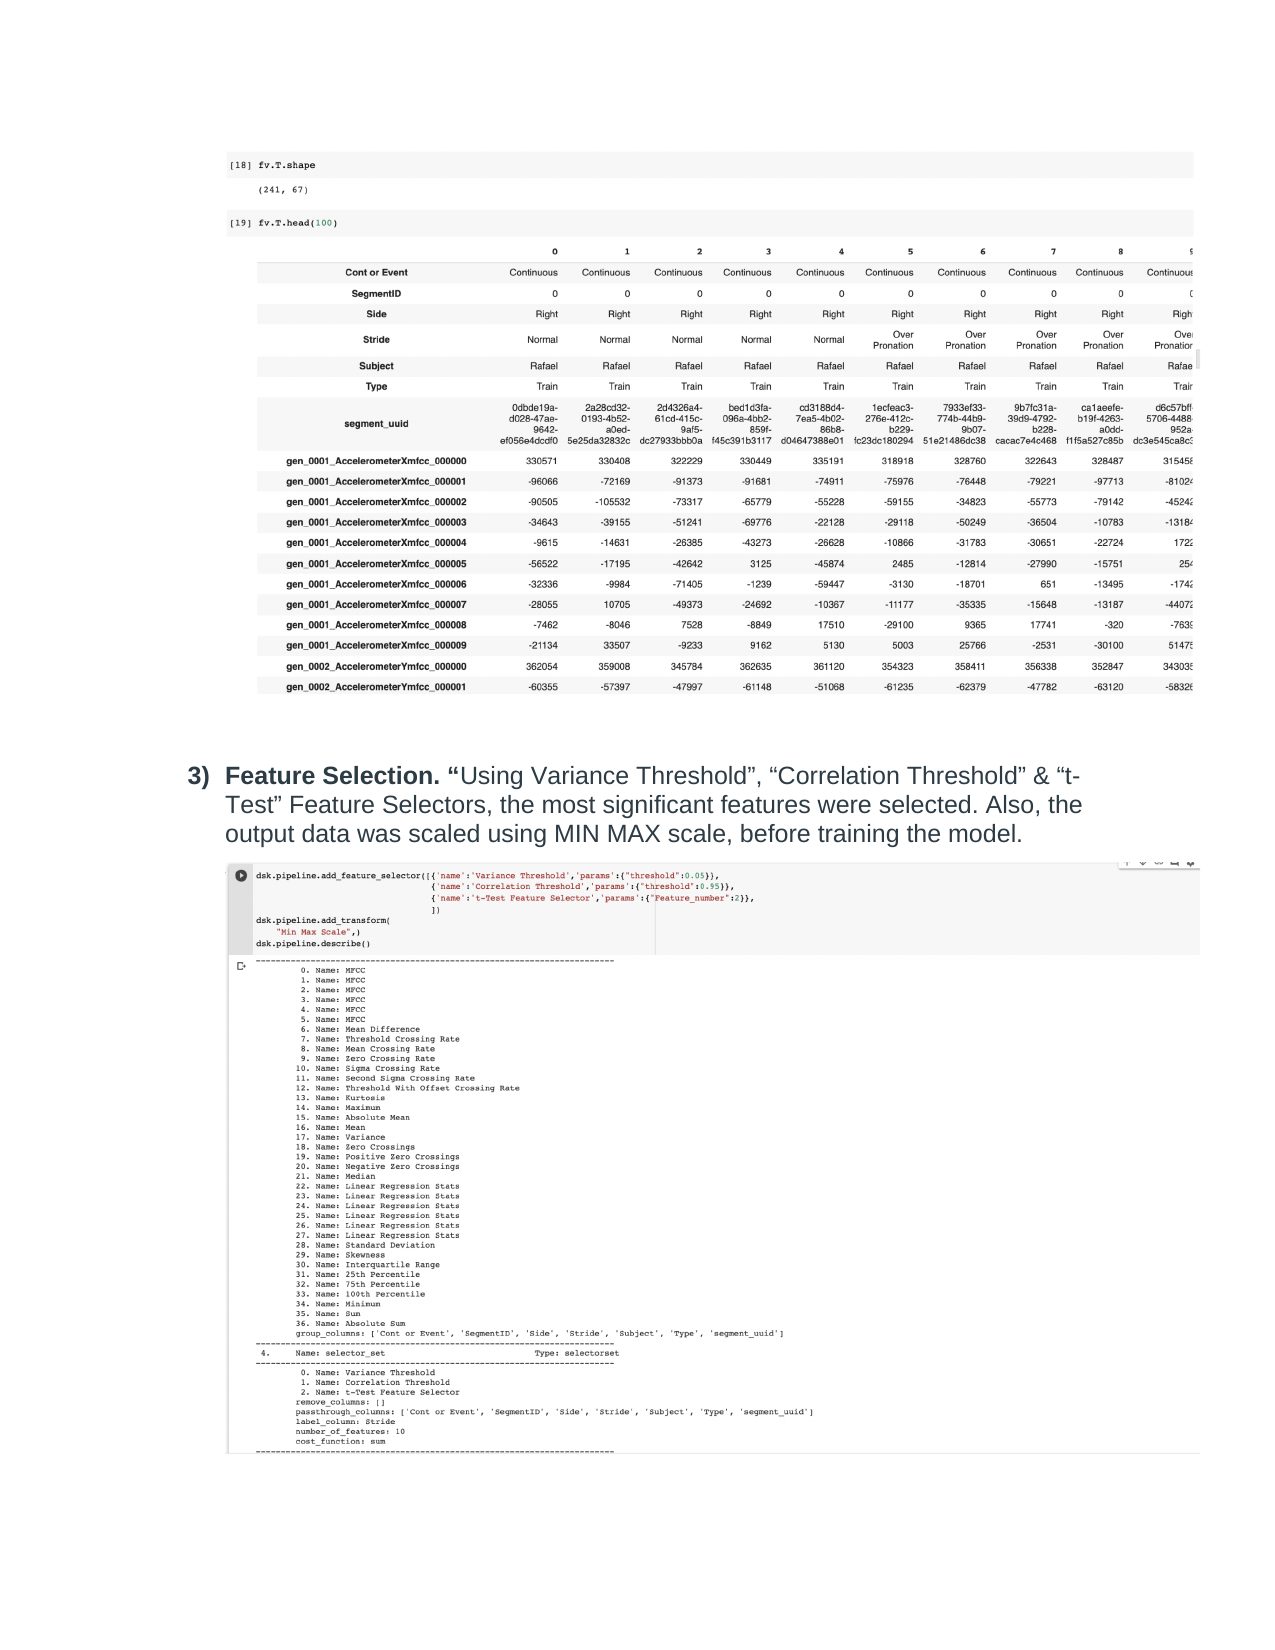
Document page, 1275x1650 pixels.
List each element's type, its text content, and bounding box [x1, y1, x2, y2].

subtitle Feature Selection. “Using Variance Threshold”, “Correlation Threshold” & “t-Test” Feature Selectors, the most significant features were selected. Also, the output data was scaled using MIN MAX scale, before training the model. [187, 761, 1125, 847]
picture [225, 150, 1200, 694]
picture [225, 862, 1200, 1454]
